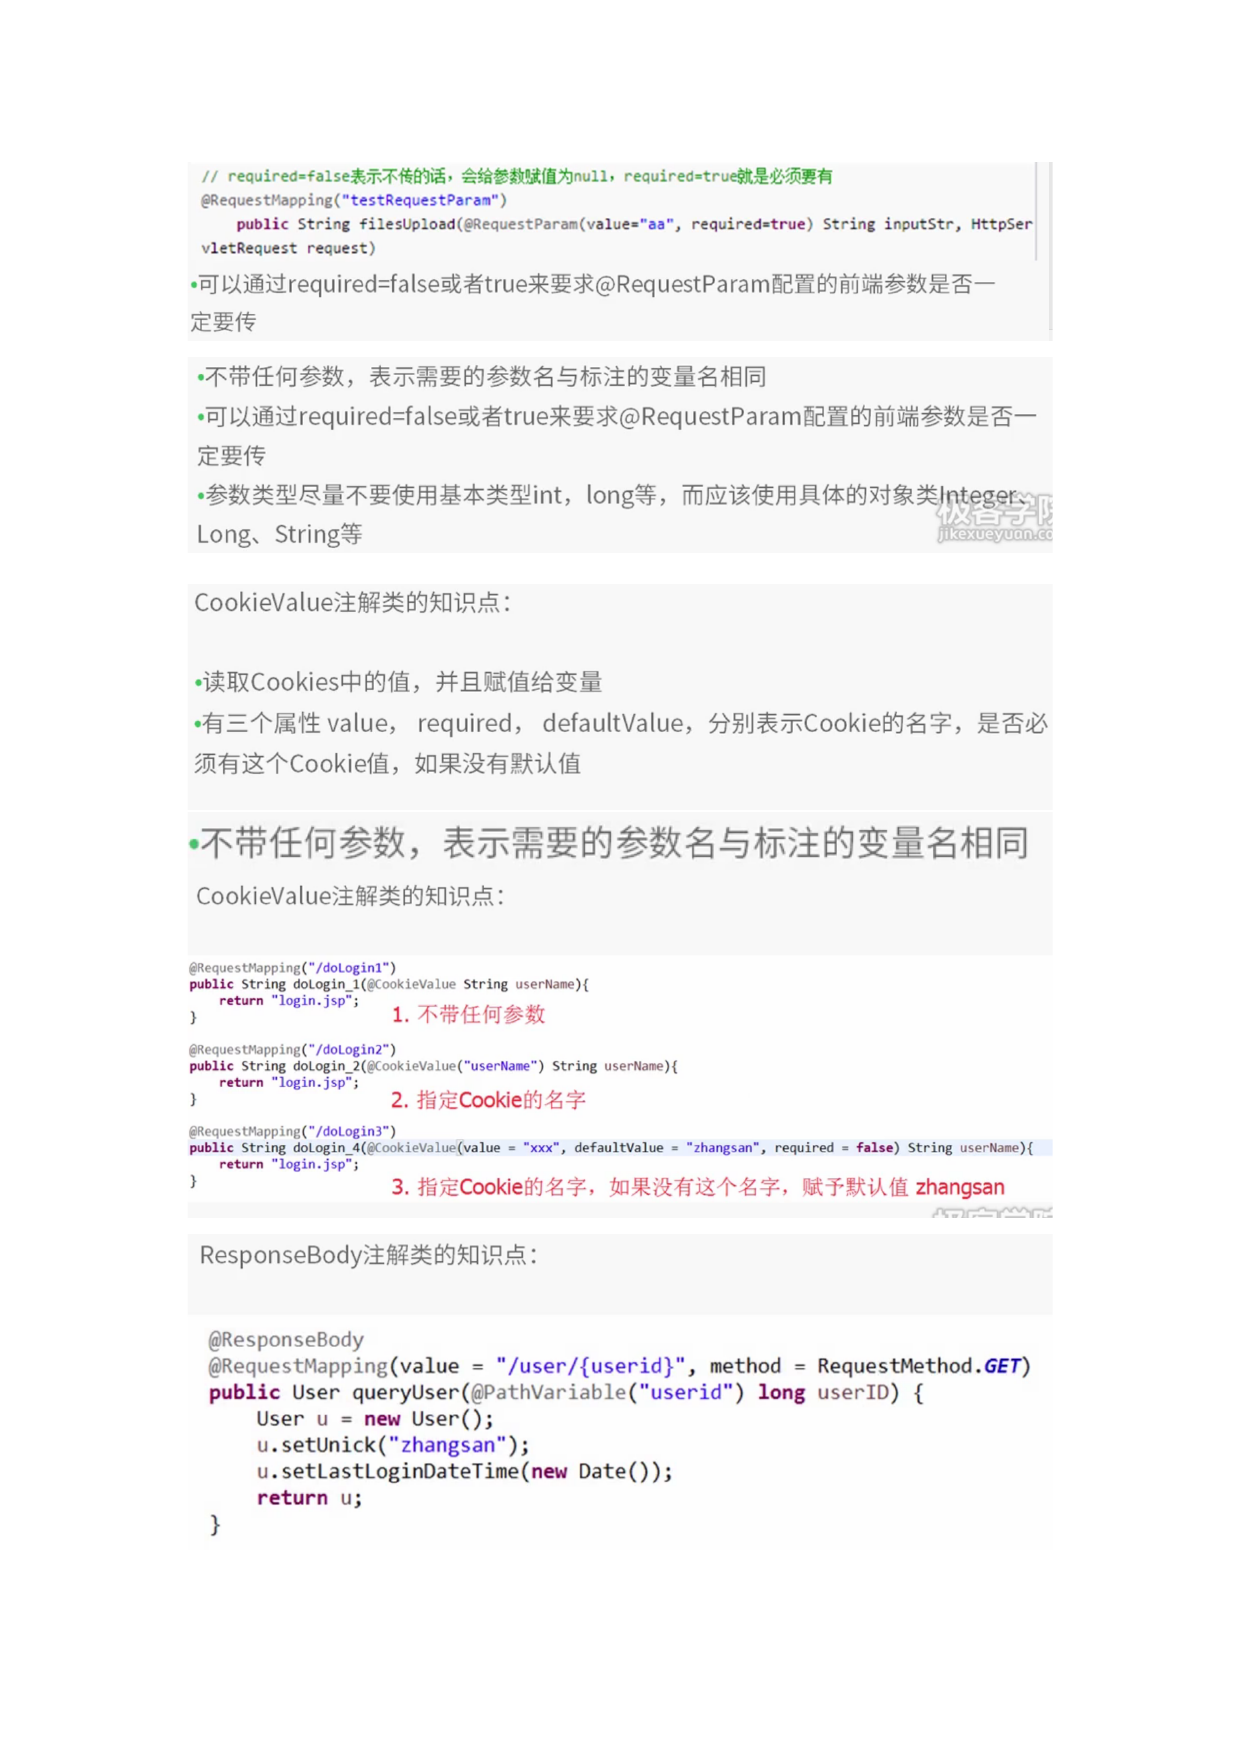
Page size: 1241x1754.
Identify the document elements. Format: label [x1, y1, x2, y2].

picture [187, 1234, 1053, 1550]
picture [187, 357, 1053, 553]
picture [187, 584, 1053, 810]
picture [187, 162, 1053, 341]
picture [187, 812, 1053, 1218]
